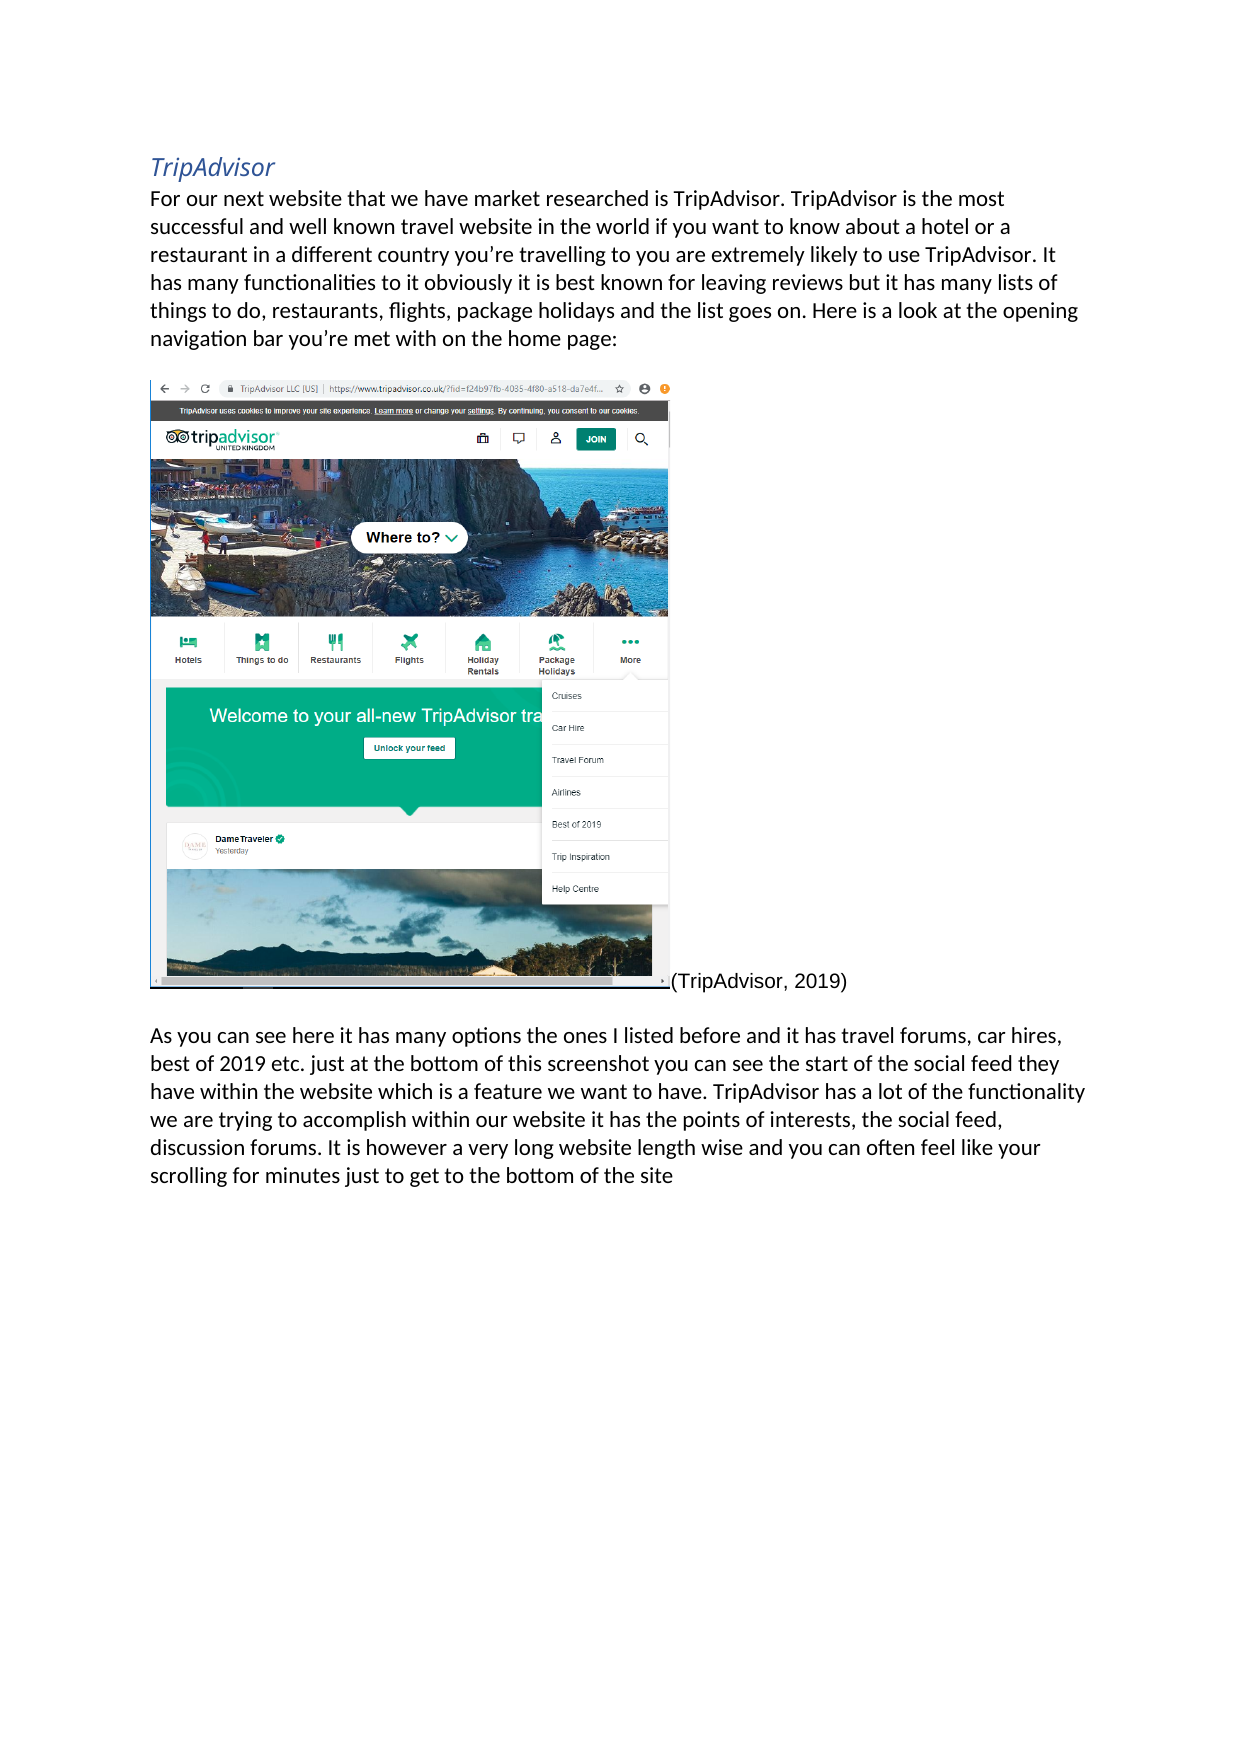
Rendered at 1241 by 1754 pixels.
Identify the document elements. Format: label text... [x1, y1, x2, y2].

text As you can see here it has many options the ones I listed before and it has travel forums, car hires, best of 2019 etc. just at the bottom of this screenshot you can see the start of the social feed they have within the website which is a feature we want to have. TripAdvisor has a lot of the functionality we are trying to accomplish within our website it has the points of interests, the social feed, discussion forums. It is however a very long website length wise and you can often feel like your scrolling for minutes just to get to the bottom of the site [150, 1021, 1090, 1189]
picture [150, 380, 671, 989]
text For our next website that we have market researched is TripAdvisor. TripAdvisor is the most successful and well known travel website in the world if you want to know about a hotel or a restaurant in a different country you’re travelling to you are extremely likely to use TripAdvisor. It has many functionalities to it obviously it is best known for leaving reviews but it has many lists of things to do, restaurants, flights, package holidays and the list goes on. Here is a look at the opening navigation bar you’re met with on the home page: [150, 184, 1090, 352]
text (TripAdvisor, 2019) [671, 380, 1090, 993]
subtitle TripAdvisor [150, 150, 1090, 184]
